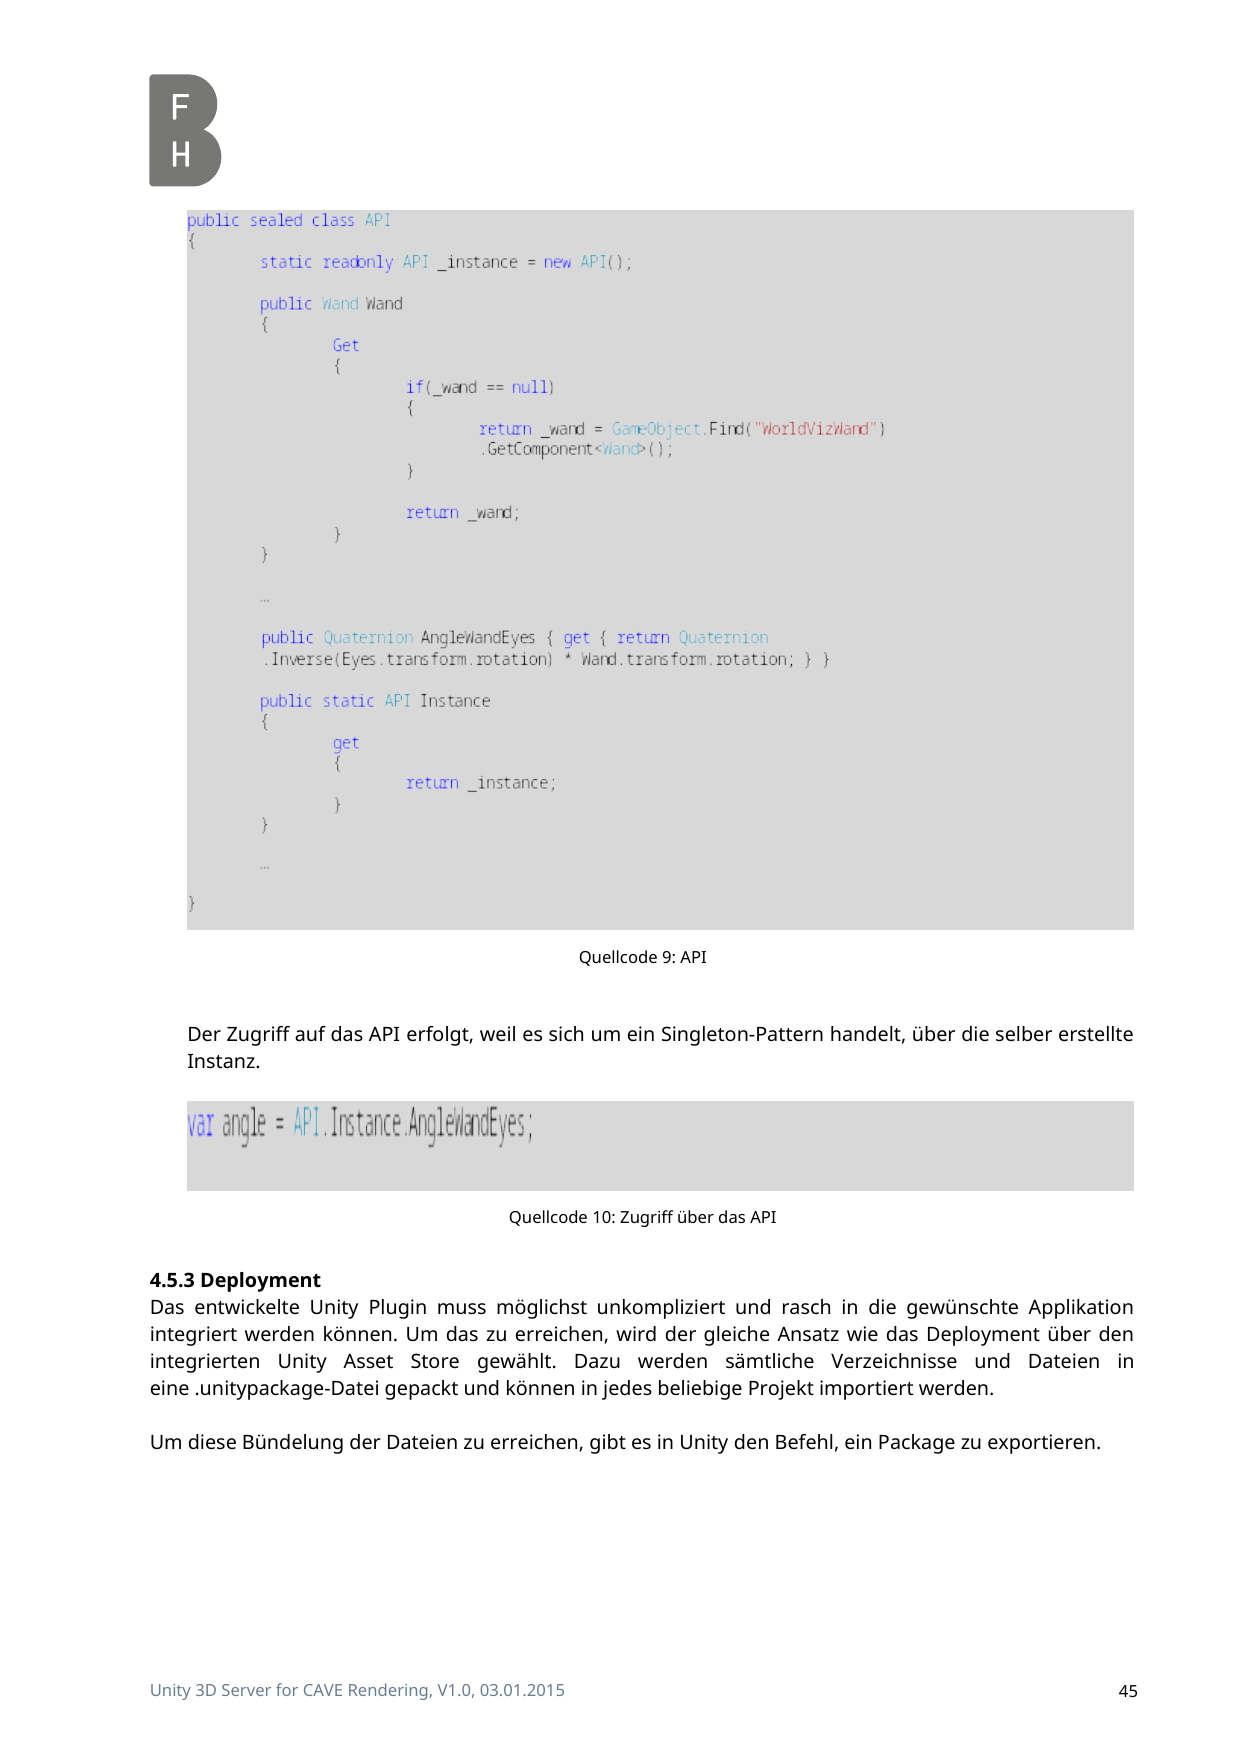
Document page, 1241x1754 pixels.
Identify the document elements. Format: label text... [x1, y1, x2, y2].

list Der Zugriff auf das API erfolgt, weil es sich um ein Singleton-Pattern handelt, über die selber erstellte Instanz. [187, 1020, 1136, 1074]
text Quellcode 9: API [149, 943, 1136, 968]
text Das entwickelte Unity Plugin muss möglichst unkompliziert und rasch in die gewünschte Applikation integriert werden können. Um das zu erreichen, wird der gleiche Ansatz wie das Deployment über den integrierten Unity Asset Store gewählt. Dazu werden sämtliche Verzeichnisse und Dateien in eine .unitypackage-Datei gepackt und können in jedes beliebige Projekt importiert werden. [149, 1293, 1136, 1401]
text Quellcode 10: Zugriff über das API [149, 1203, 1136, 1229]
subtitle Deployment [149, 1266, 1136, 1293]
text Um diese Bündelung der Dateien zu erreichen, gibt es in Unity den Befehl, ein Package zu exportieren. [149, 1428, 1136, 1455]
